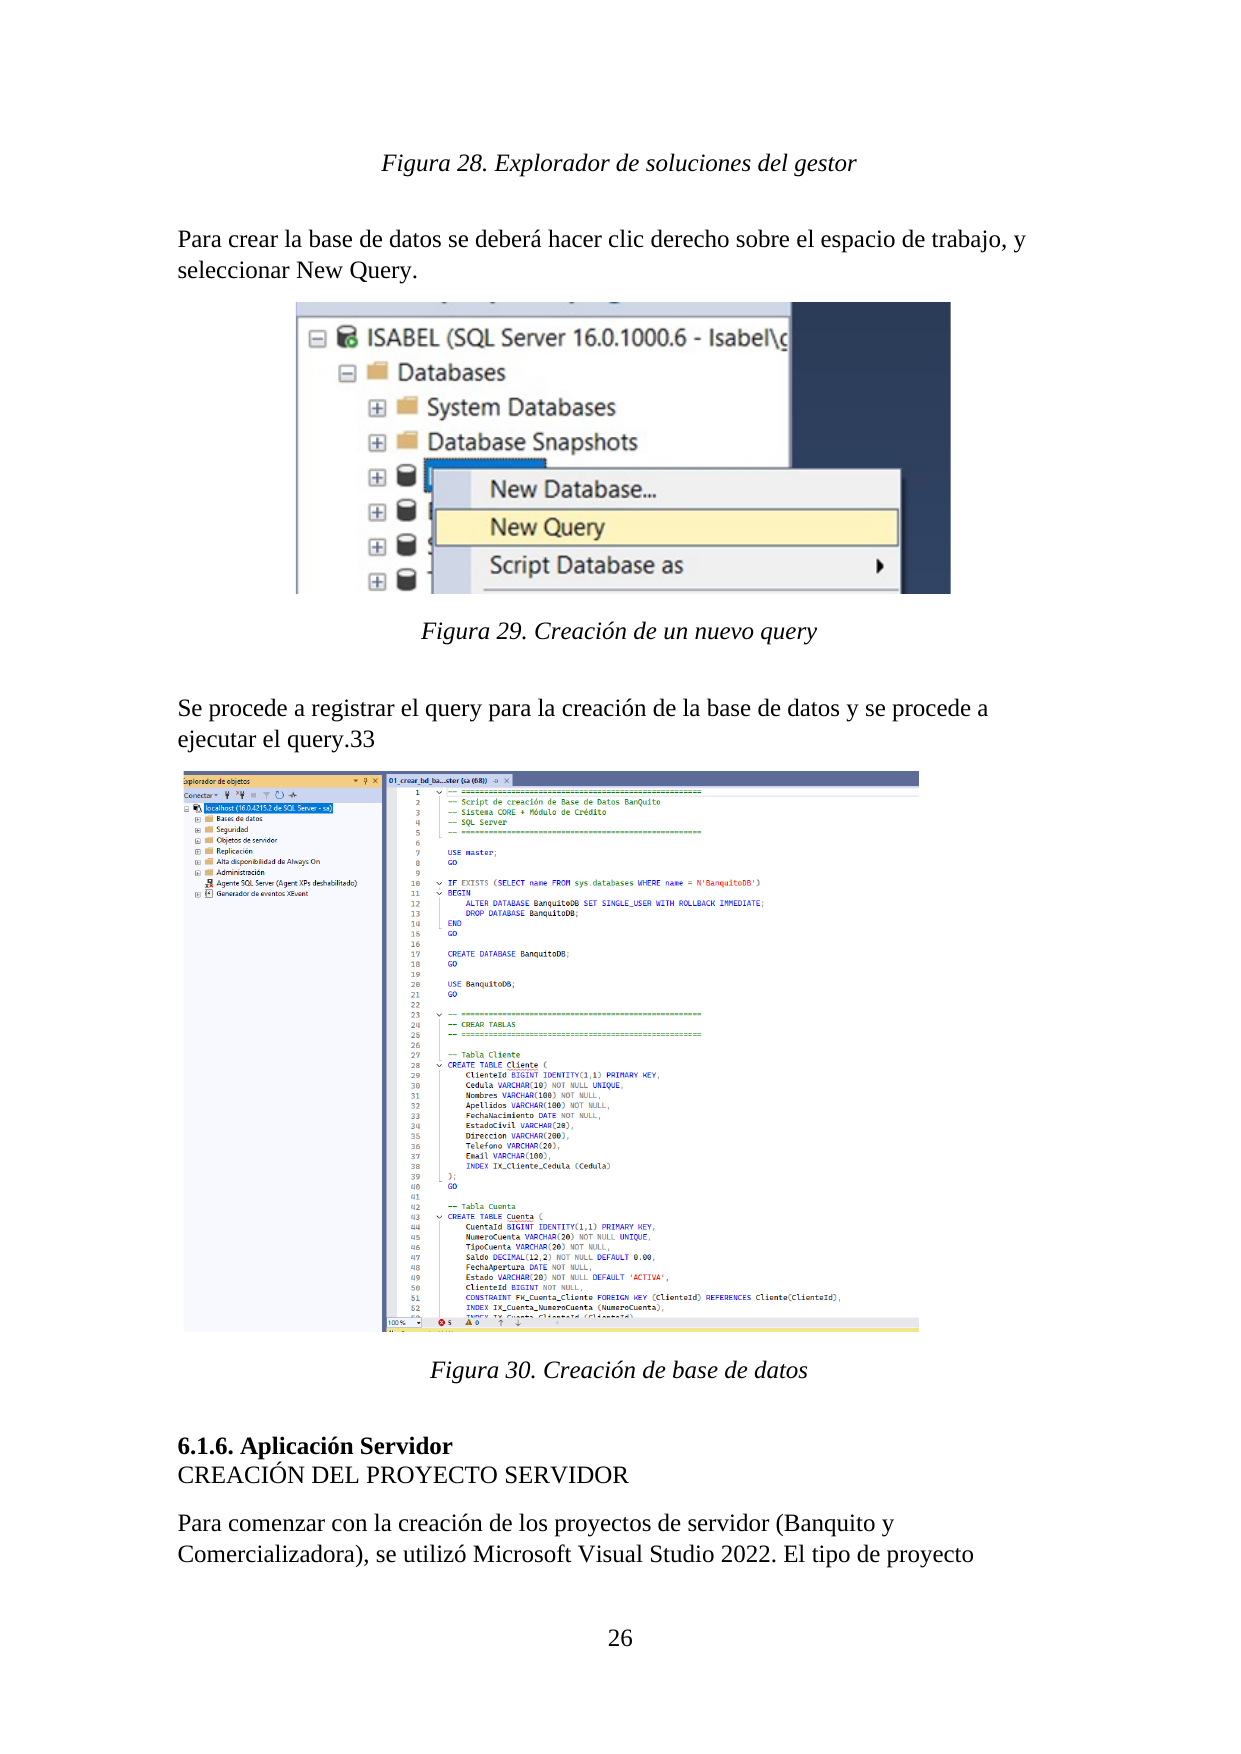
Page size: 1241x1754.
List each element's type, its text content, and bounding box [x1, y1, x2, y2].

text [177, 1508, 1063, 1568]
picture [183, 771, 919, 1332]
text Se procede a registrar el query para la creación de la base de datos y se procede a ejecutar el query.33 [177, 693, 1063, 752]
text CREACIÓN DEL PROYECTO SERVIDOR [177, 1460, 1063, 1489]
subtitle Figura 30. Creación de base de datos [177, 1355, 1063, 1384]
picture [295, 302, 951, 594]
subtitle Figura 28. Explorador de soluciones del gestor [177, 148, 1063, 176]
text Para crear la base de datos se deberá hacer clic derecho sobre el espacio de trabajo, y seleccionar New Query. [177, 224, 1063, 284]
subtitle Figura 29. Creación de un nuevo query [177, 616, 1063, 645]
subtitle 6.1.6. Aplicación Servidor [177, 1431, 1063, 1460]
